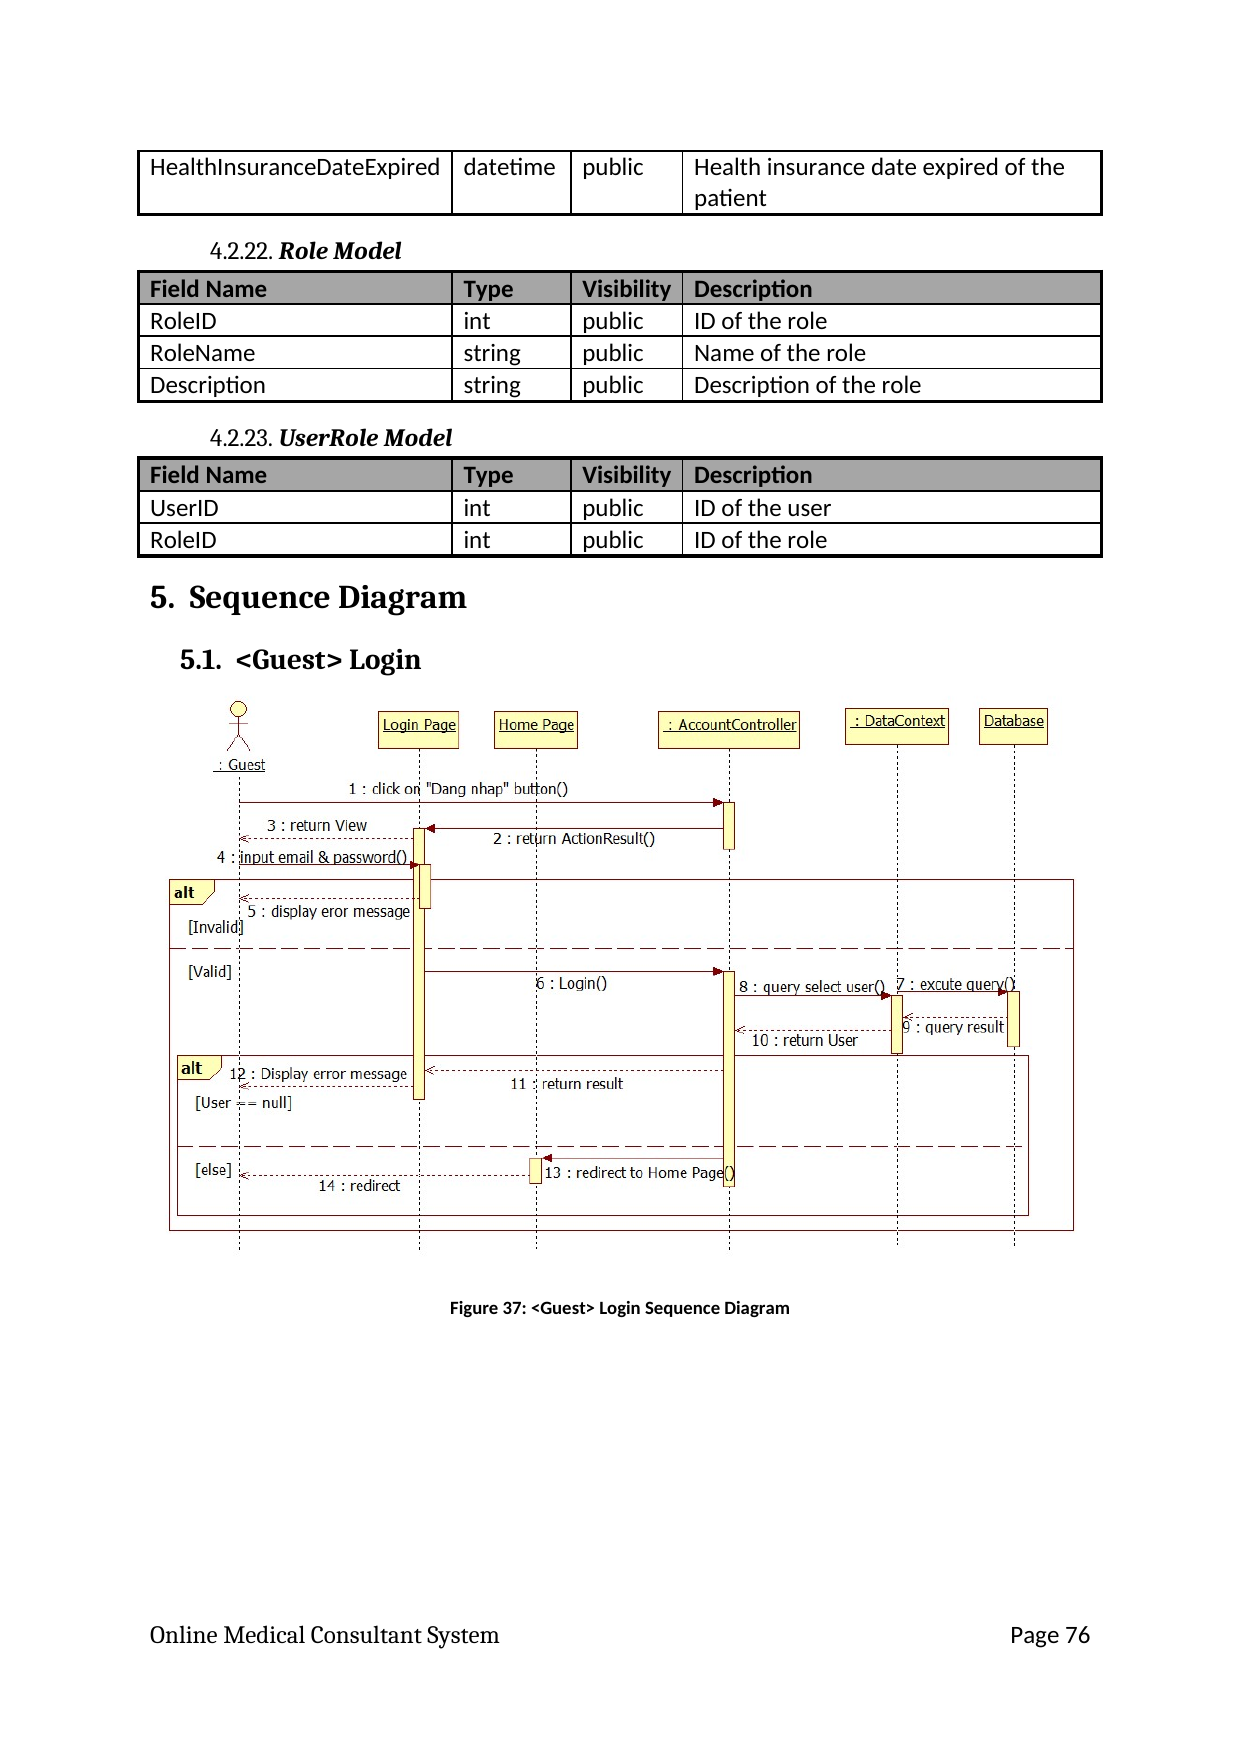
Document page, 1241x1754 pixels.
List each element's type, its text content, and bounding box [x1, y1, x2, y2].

table_cell string [453, 337, 570, 367]
table_header Description [683, 273, 1100, 303]
table_cell datetime [453, 152, 570, 213]
table_cell Description of the role [683, 369, 1100, 399]
table_cell public [572, 524, 682, 554]
subtitle Sequence Diagram [150, 578, 1090, 617]
table_cell ID of the role [683, 305, 1100, 335]
table_header Type [453, 273, 570, 303]
table_cell int [453, 305, 570, 335]
table_cell public [572, 337, 682, 367]
table_cell Health insurance date expired of the patient [683, 152, 1100, 213]
table_cell string [453, 369, 570, 399]
subtitle UserRole Model [210, 423, 1090, 452]
table_cell int [453, 492, 570, 522]
table_cell ID of the role [683, 524, 1100, 554]
table_cell RoleID [140, 524, 451, 554]
table_cell public [572, 152, 682, 213]
picture [150, 681, 1091, 1271]
table_cell RoleID [140, 305, 451, 335]
table_cell public [572, 305, 682, 335]
table_cell Description [140, 369, 451, 399]
table_header Field Name [140, 460, 451, 490]
table_cell public [572, 492, 682, 522]
table_header Description [683, 460, 1100, 490]
table_cell UserID [140, 492, 451, 522]
table_cell int [453, 524, 570, 554]
table_header Field Name [140, 273, 451, 303]
table_cell public [572, 369, 682, 399]
table_cell HealthInsuranceDateExpired [140, 152, 451, 213]
table_header Visibility [572, 273, 682, 303]
table_cell ID of the user [683, 492, 1100, 522]
text Figure 37: <Guest> Login Sequence Diagram [150, 1296, 1090, 1319]
table_header Visibility [572, 460, 682, 490]
table_header Type [453, 460, 570, 490]
table_cell RoleName [140, 337, 451, 367]
subtitle Role Model [210, 237, 1090, 265]
table_cell Name of the role [683, 337, 1100, 367]
subtitle <Guest> Login [180, 643, 1090, 677]
